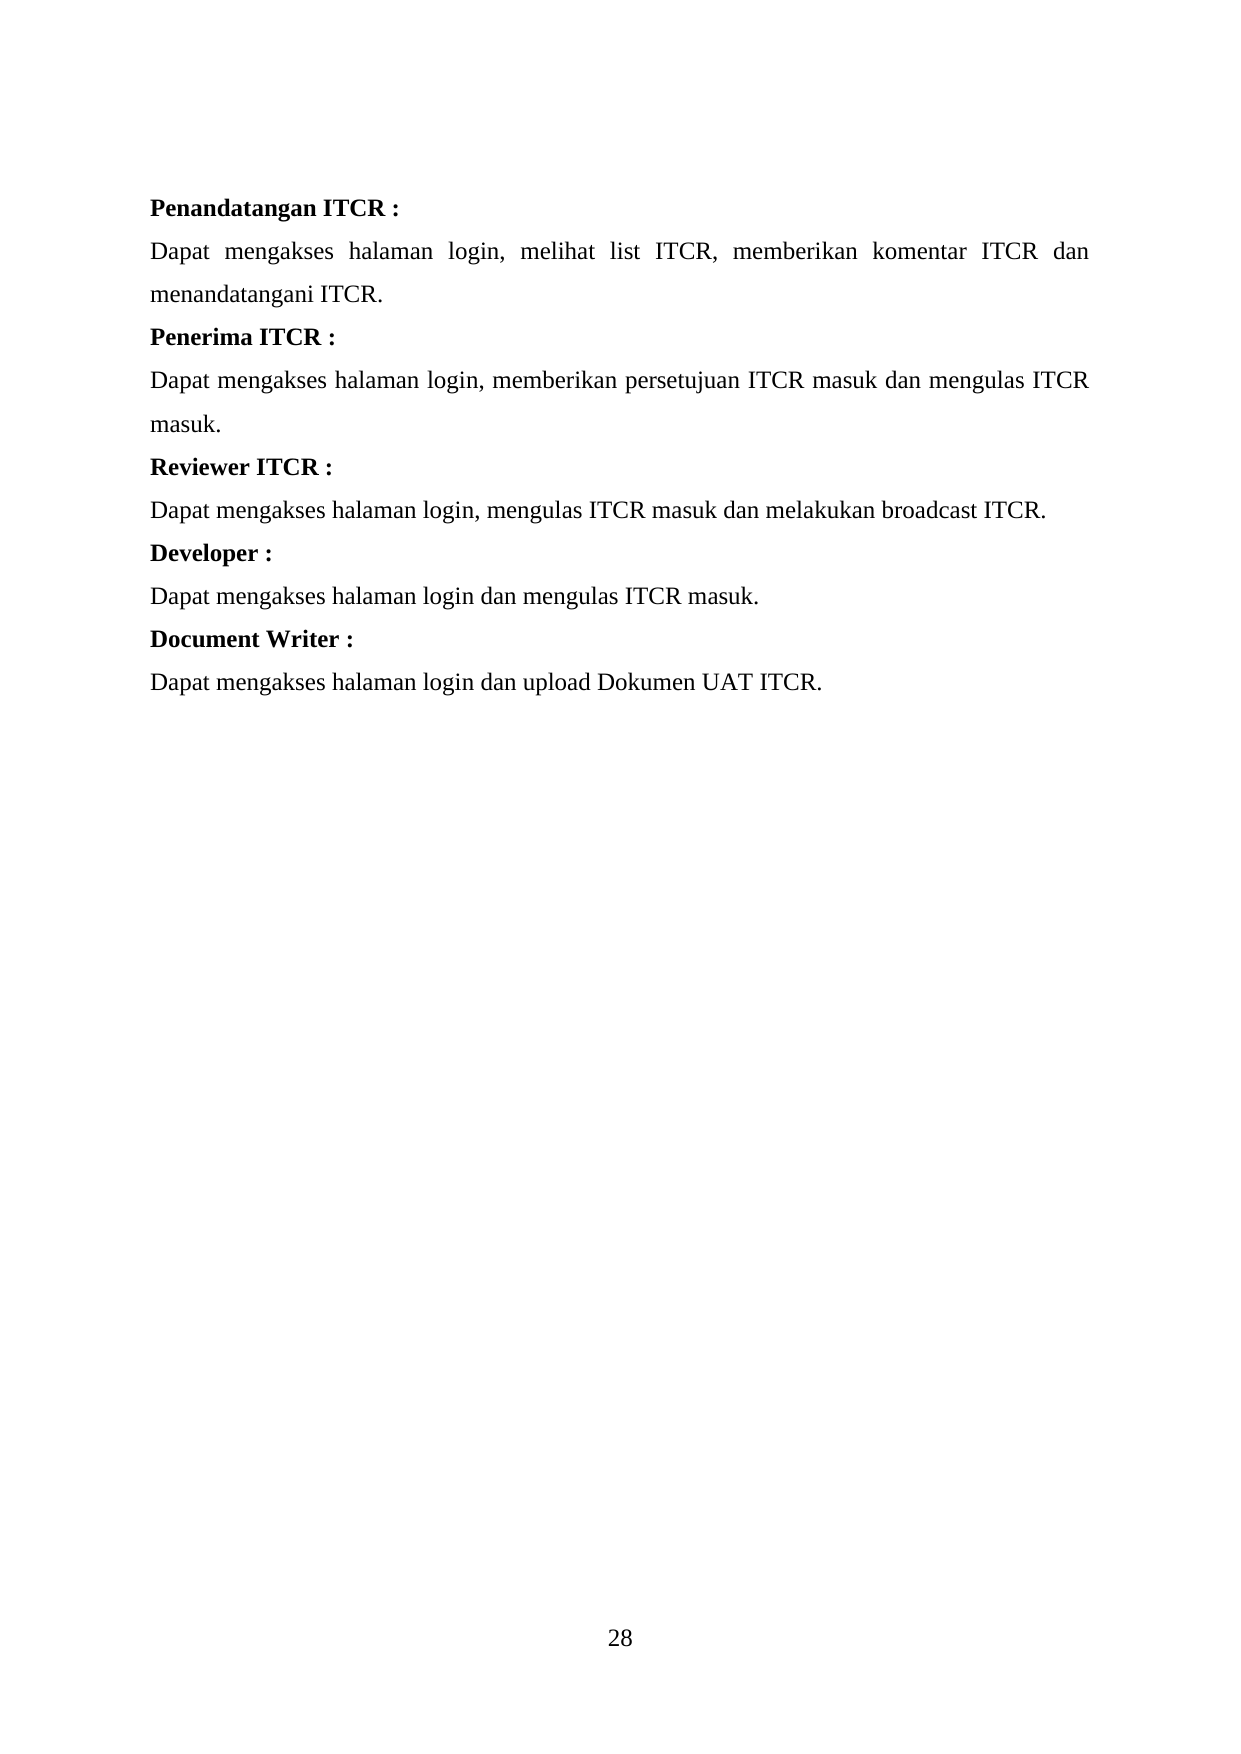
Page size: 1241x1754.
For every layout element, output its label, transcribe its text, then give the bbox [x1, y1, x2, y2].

text Document Writer : [150, 624, 1090, 653]
text Dapat mengakses halaman login, mengulas ITCR masuk dan melakukan broadcast ITCR. [150, 495, 1090, 524]
text Dapat mengakses halaman login, memberikan persetujuan ITCR masuk dan mengulas ITCR masuk. [150, 366, 1090, 437]
text Penandatangan ITCR : [150, 193, 1090, 222]
text Dapat mengakses halaman login dan upload Dokumen UAT ITCR. [150, 667, 1090, 696]
text Dapat mengakses halaman login, melihat list ITCR, memberikan komentar ITCR dan menandatangani ITCR. [150, 236, 1090, 308]
text Reviewer ITCR : [150, 452, 1090, 481]
text Developer : [150, 538, 1090, 567]
text Penerima ITCR : [150, 322, 1090, 351]
text Dapat mengakses halaman login dan mengulas ITCR masuk. [150, 581, 1090, 610]
